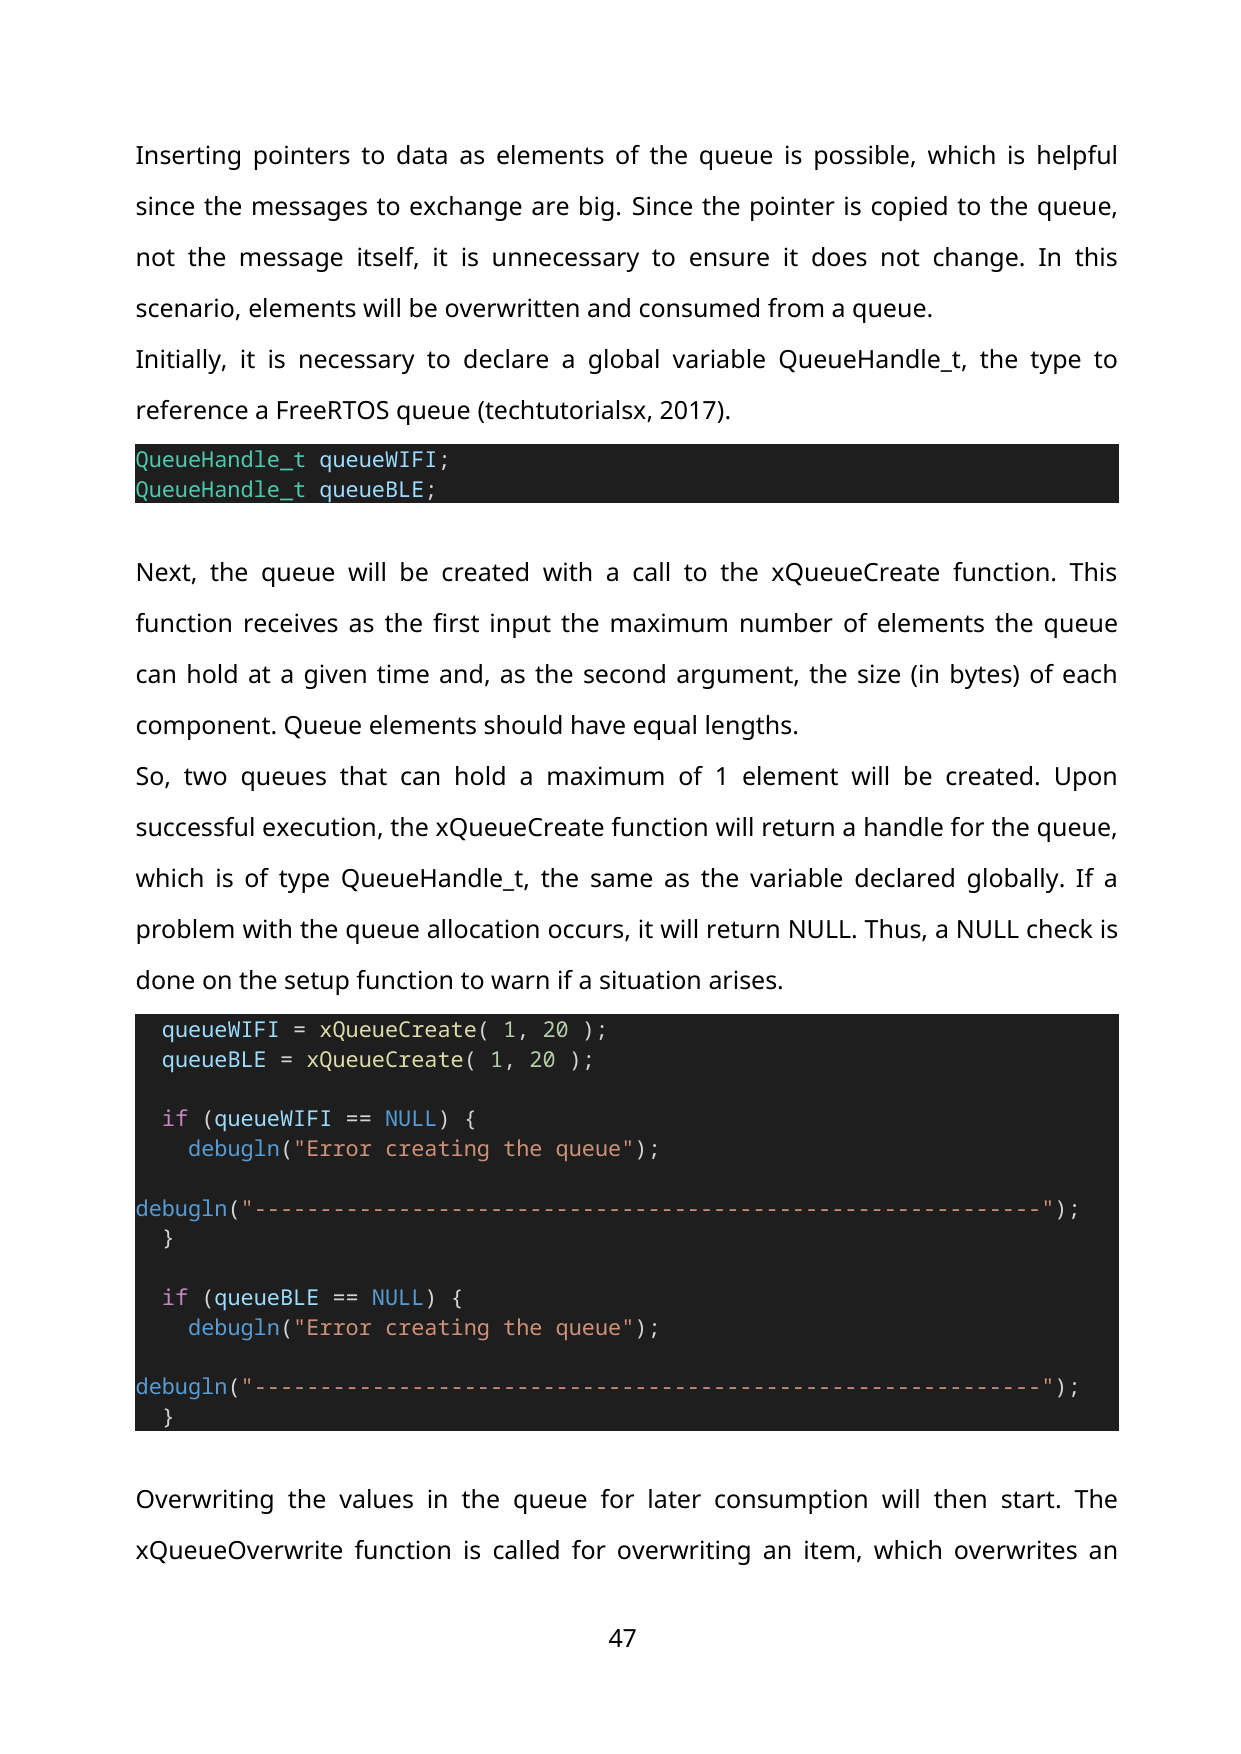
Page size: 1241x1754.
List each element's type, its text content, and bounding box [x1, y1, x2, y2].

text Next, the queue will be created with a call to the xQueueCreate function. This function receives as the first input the maximum number of elements the queue can hold at a given time and, as the second argument, the size (in bytes) of each component. Queue elements should have equal lengths. [135, 554, 1119, 742]
text Initially, it is necessary to declare a global variable QueueHandle_t, the type to reference a FreeRTOS queue (techtutorialsx, 2017). [135, 342, 1119, 427]
text debugln("Error creating the queue"); [135, 1312, 1119, 1341]
text Inserting pointers to data as elements of the queue is possible, which is helpful since the messages to exchange are big. Since the pointer is copied to the queue, not the message itself, it is unnecessary to ensure it does not change. In this scenario, elements will be overwritten and consumed from a queue. [135, 137, 1119, 325]
text queueWIFI = xQueueCreate( 1, 20 ); [135, 1014, 1119, 1043]
text if (queueBLE == NULL) { [135, 1282, 1119, 1312]
text QueueHandle_t queueWIFI; [135, 444, 1119, 473]
text } [135, 1222, 1119, 1252]
text debugln("------------------------------------------------------------"); [135, 1341, 1119, 1401]
text So, two queues that can hold a maximum of 1 element will be created. Upon successful execution, the xQueueCreate function will return a handle for the queue, which is of type QueueHandle_t, the same as the variable declared globally. If a problem with the queue allocation occurs, it will return NULL. Thus, a NULL check is done on the setup function to warn if a situation arises. [135, 758, 1119, 997]
text if (queueWIFI == NULL) { [135, 1103, 1119, 1133]
text QueueHandle_t queueBLE; [135, 473, 1119, 503]
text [135, 1482, 1119, 1567]
text } [135, 1401, 1119, 1431]
text queueBLE = xQueueCreate( 1, 20 ); [135, 1043, 1119, 1073]
text debugln("Error creating the queue"); [135, 1133, 1119, 1163]
text debugln("------------------------------------------------------------"); [135, 1163, 1119, 1222]
